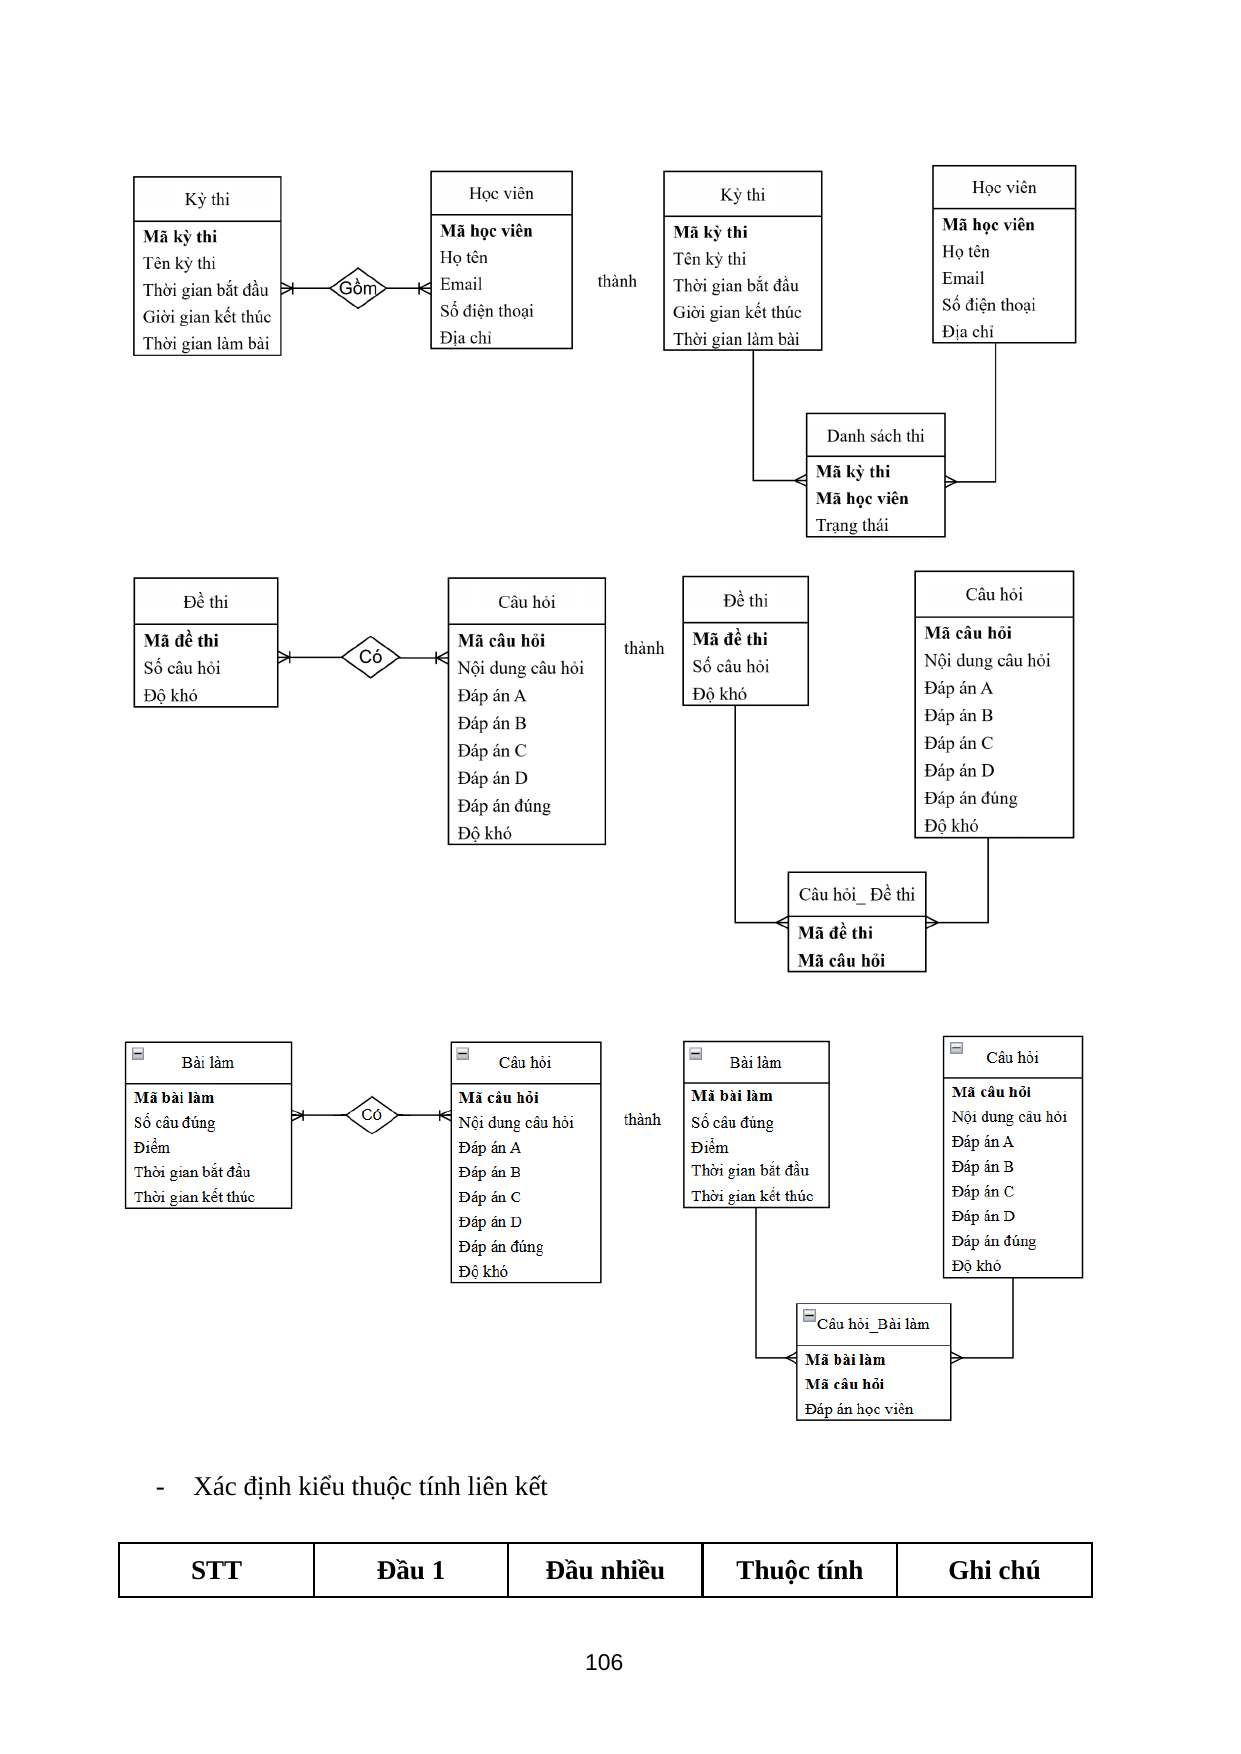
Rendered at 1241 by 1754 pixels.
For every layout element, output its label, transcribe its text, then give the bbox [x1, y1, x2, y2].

table_header Đầu nhiều [509, 1544, 701, 1596]
table_header Đầu 1 [315, 1544, 507, 1596]
picture [118, 556, 1091, 988]
table_header Ghi chú [898, 1544, 1091, 1596]
list Xác định kiểu thuộc tính liên kết [156, 1471, 1090, 1502]
table_header Thuộc tính kết nối [704, 1544, 896, 1596]
picture [118, 150, 1091, 552]
table_header STT [120, 1544, 313, 1596]
picture [118, 1026, 1091, 1431]
